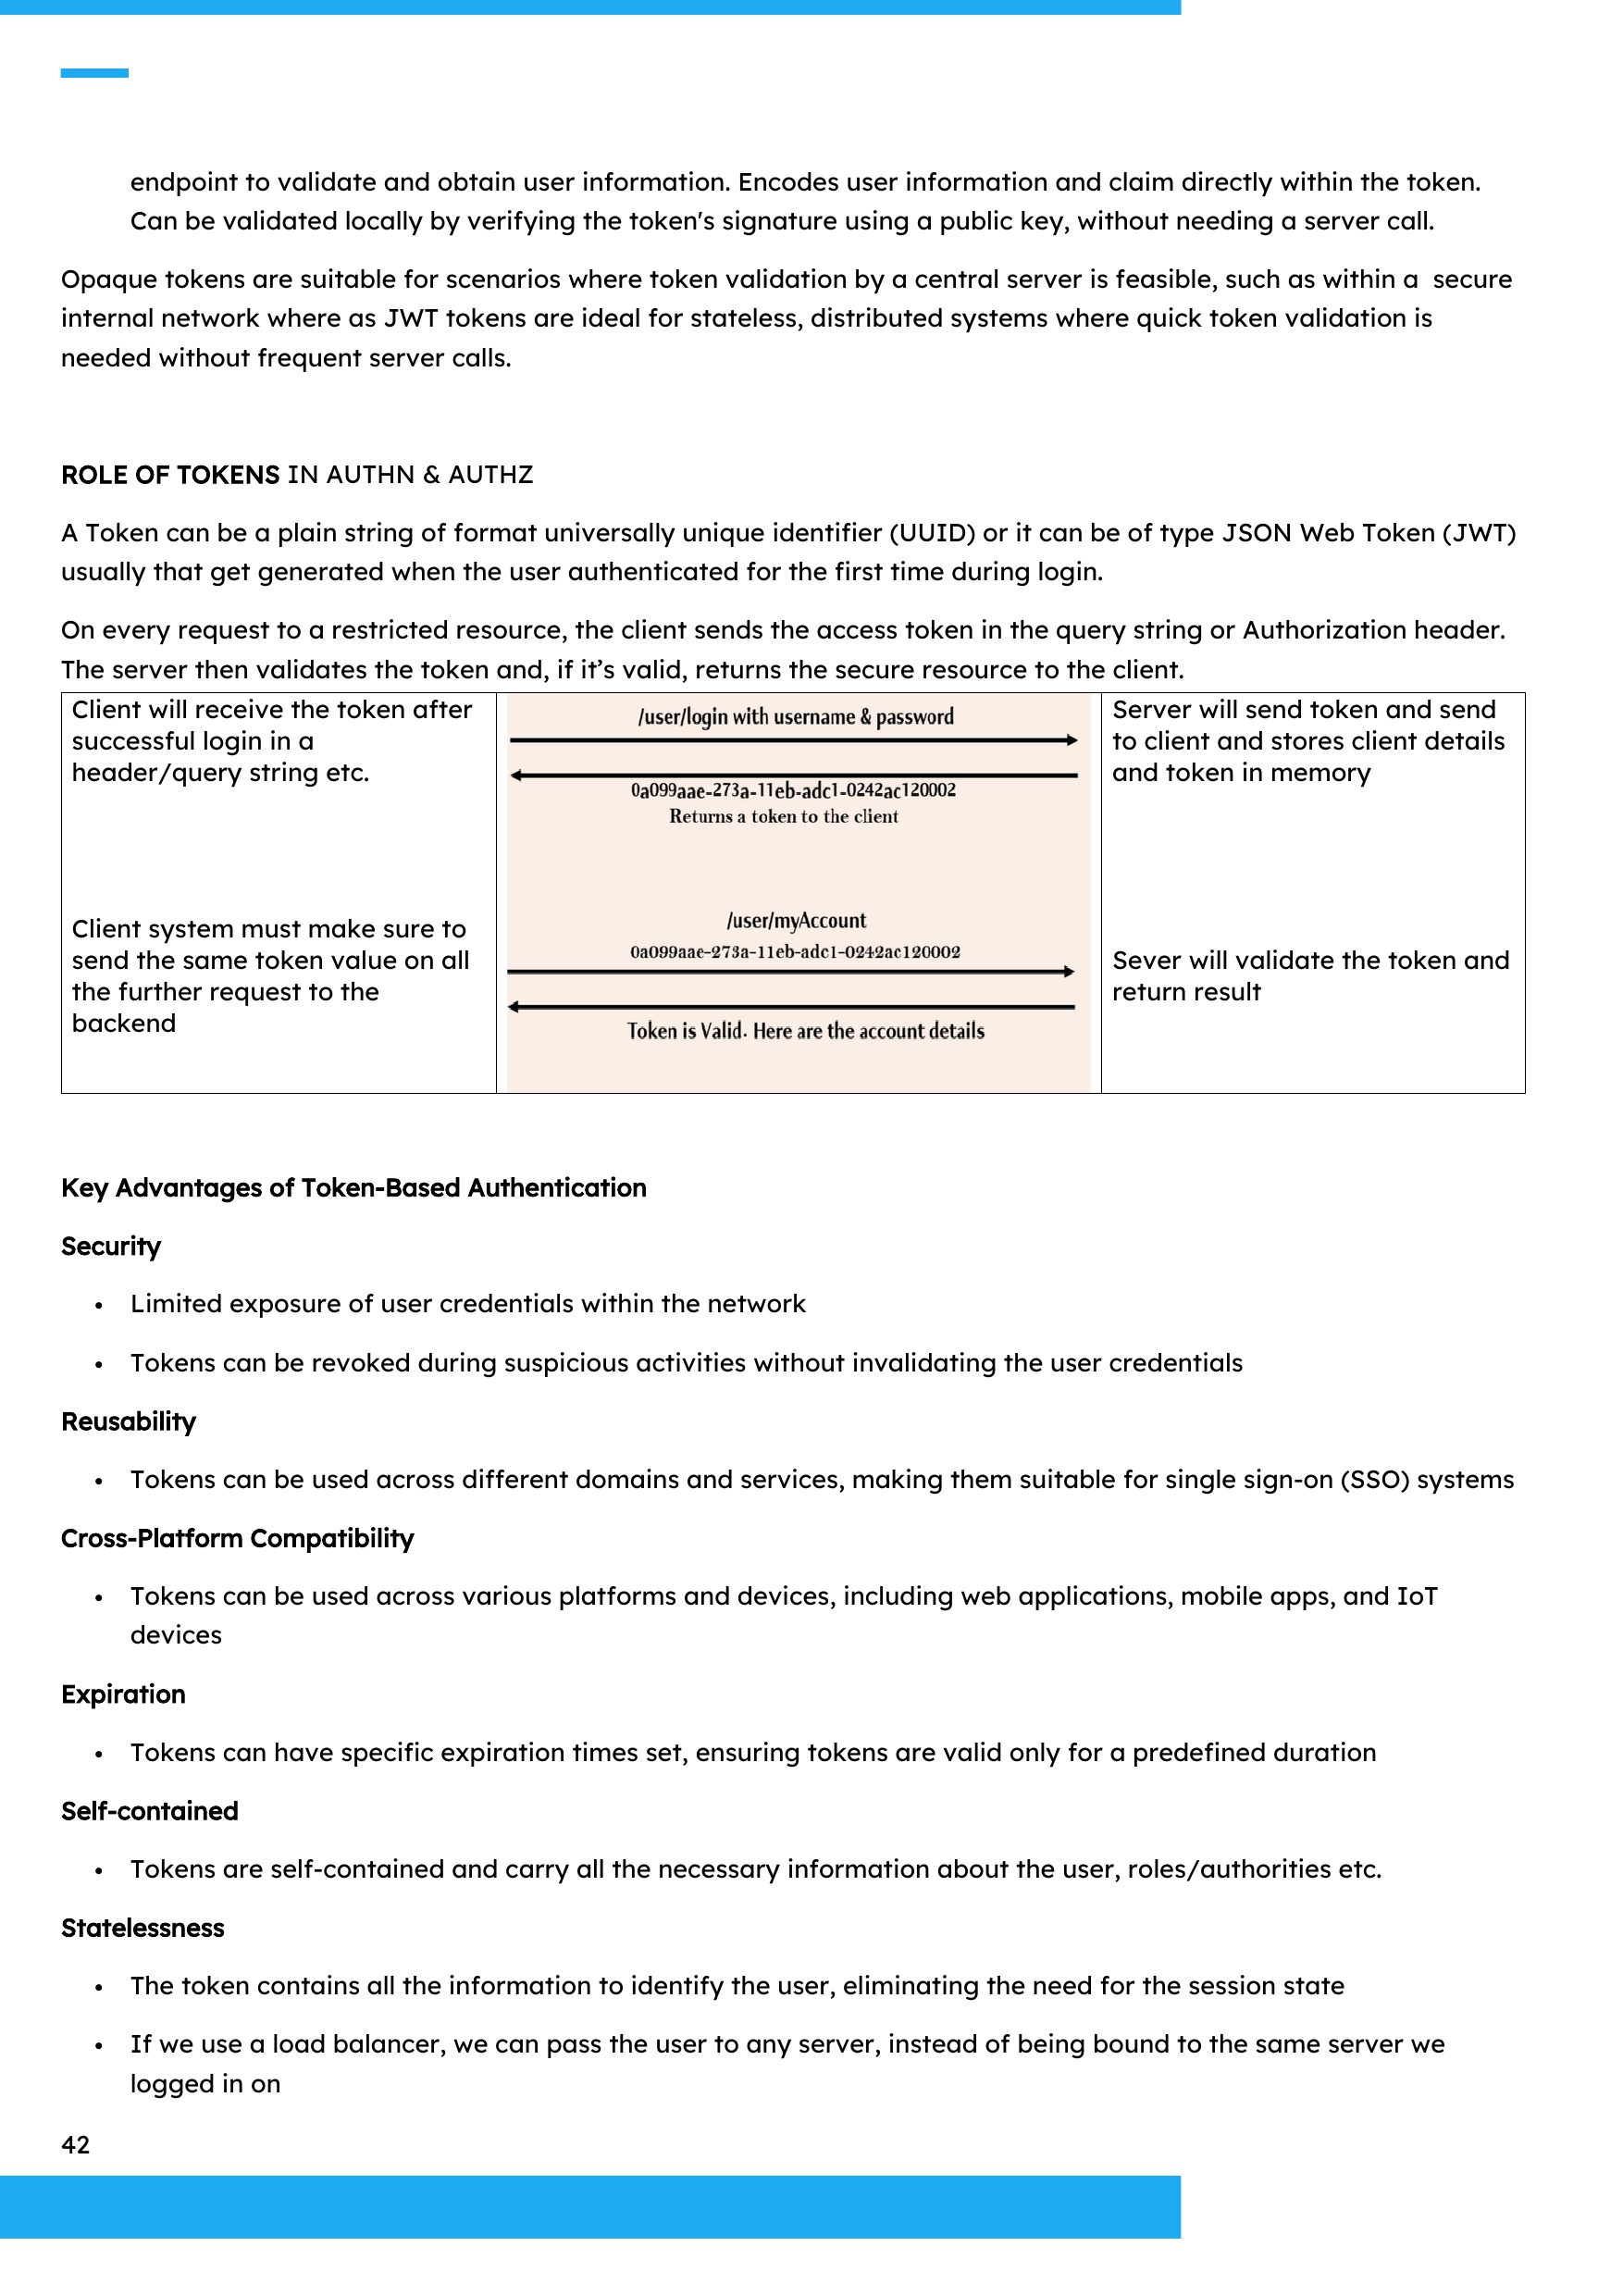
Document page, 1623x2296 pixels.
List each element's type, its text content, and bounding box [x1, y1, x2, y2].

list Limited exposure of user credentials within the network [95, 1288, 1526, 1320]
list If we use a load balancer, we can pass the user to any server, instead of being bound to the same server we logged in on [95, 2029, 1526, 2099]
list Tokens can be used across different domains and services, making them suitable for single sign-on (SSO) systems [95, 1463, 1526, 1495]
table_header [1092, 693, 1101, 1093]
picture [0, 2176, 1182, 2239]
text Self-contained [61, 1794, 1526, 1826]
list Tokens can be revoked during suspicious activities without invalidating the user credentials [95, 1347, 1526, 1378]
text Reusability [61, 1405, 1526, 1436]
text Security [61, 1230, 1526, 1260]
text Opaque tokens are suitable for scenarios where token validation by a central server is feasible, such as within a secure internal network where as JWT tokens are ideal for stateless, distributed systems where quick token validation is needed without frequent server calls. [61, 263, 1526, 373]
text Key Advantages of Token-Based Authentication [61, 1172, 1526, 1202]
list Tokens can have specific expiration times set, ensuring tokens are valid only for a predefined duration [95, 1736, 1526, 1768]
table_header Client will receive the token after successful login in a header/query string etc. Client system must make sure to send the same token value on all the further request to the backend [62, 693, 496, 1093]
table_header Server will send token and send to client and stores client details and token in memory Sever will validate the token and return result [1102, 693, 1525, 1093]
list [95, 166, 1526, 236]
picture [60, 68, 129, 78]
text Expiration [61, 1678, 1526, 1709]
text Statelessness [61, 1911, 1526, 1942]
list Tokens are self-contained and carry all the necessary information about the user, roles/authorities etc. [95, 1853, 1526, 1884]
list Tokens can be used across various platforms and devices, including web applications, mobile apps, and IoT devices [95, 1580, 1526, 1650]
text On every request to a restricted resource, the client sends the access token in the query string or Authorization header. The server then validates the token and, if it’s valid, returns the secure resource to the client. [61, 614, 1526, 685]
text Cross-Platform Compatibility [61, 1521, 1526, 1553]
picture [0, 0, 1182, 15]
table_header [497, 693, 507, 1093]
picture [507, 693, 1092, 1093]
text ROLE OF TOKENS IN AUTHN & AUTHZ [61, 458, 1526, 490]
list The token contains all the information to identify the user, eliminating the need for the session state [95, 1969, 1526, 2001]
text A Token can be a plain string of format universally unique identifier (UUID) or it can be of type JSON Web Token (JWT) usually that get generated when the user authenticated for the first time during login. [61, 516, 1526, 587]
